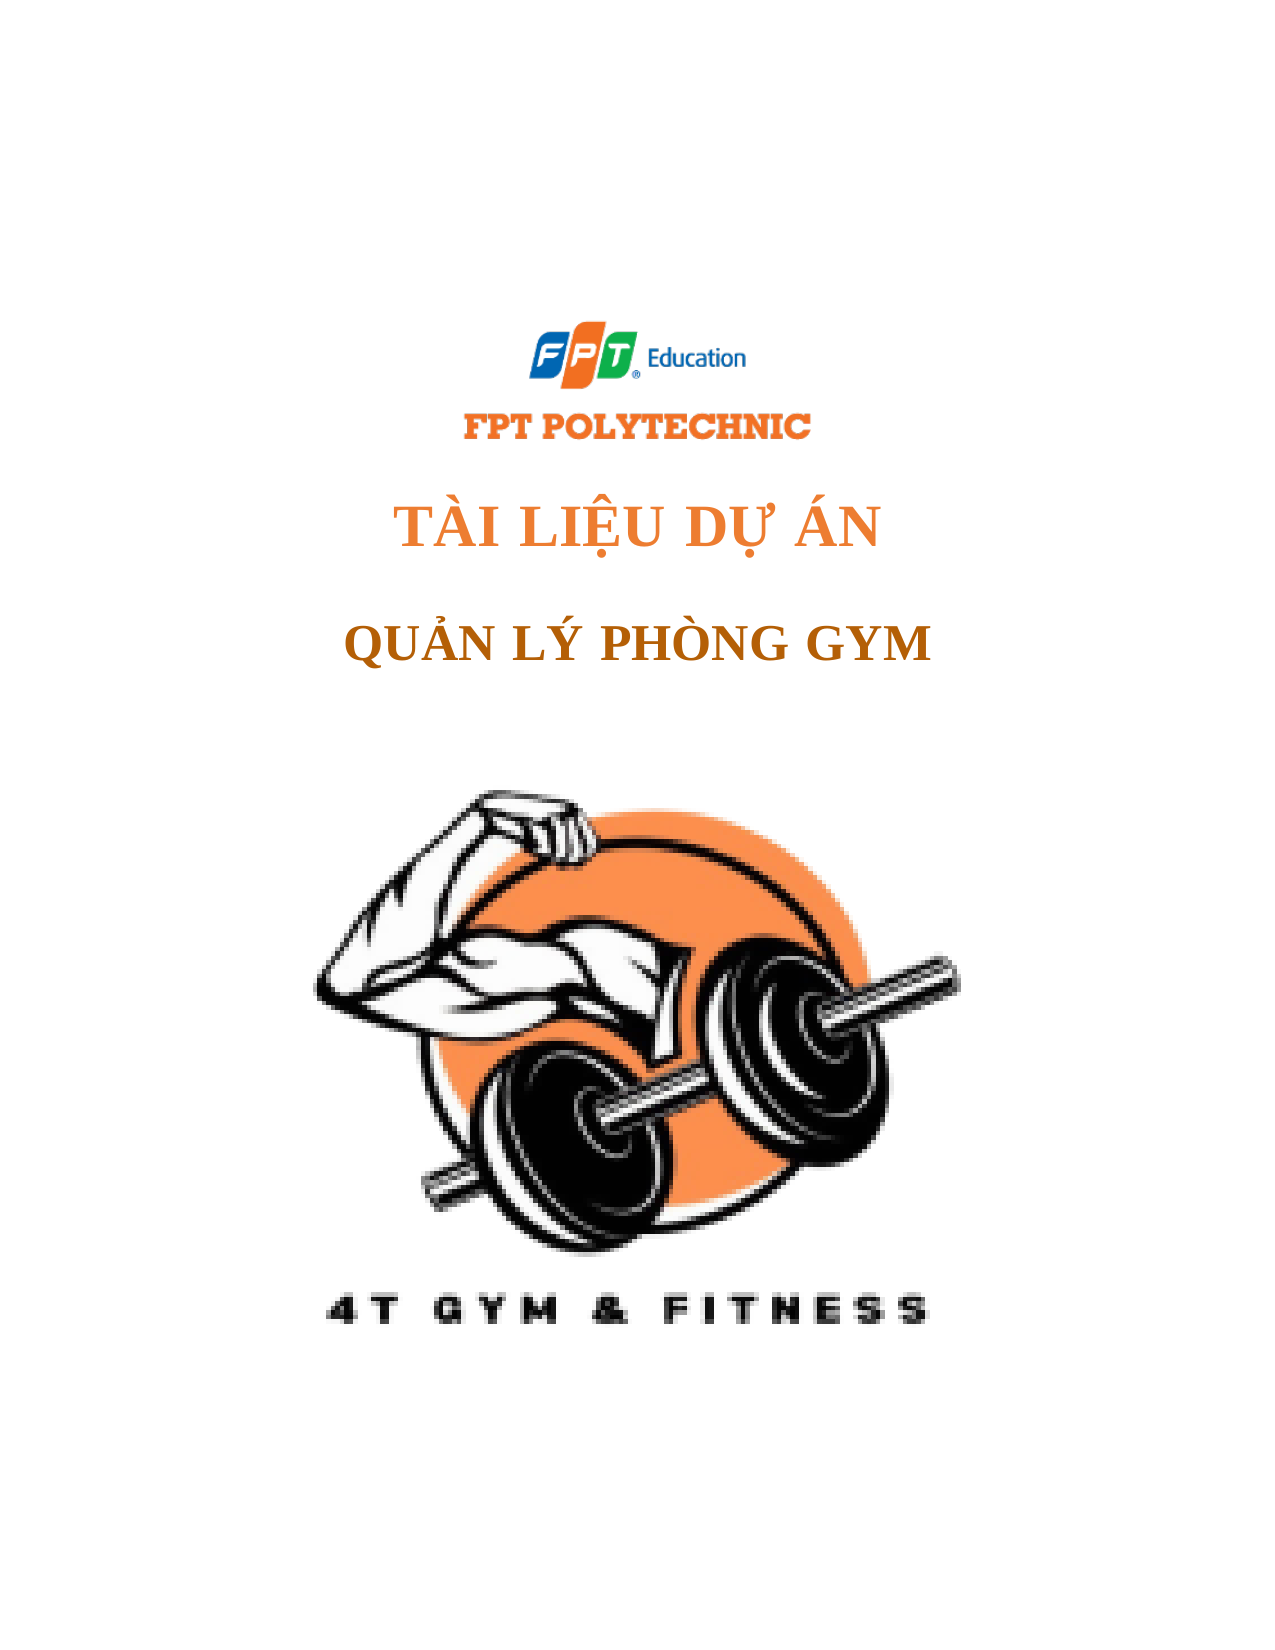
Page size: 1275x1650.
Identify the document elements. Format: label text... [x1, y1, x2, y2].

text quản lý phòng gym [150, 600, 1125, 674]
picture [232, 723, 1043, 1459]
picture [452, 310, 823, 451]
text tài liệu dự án [150, 476, 1125, 575]
